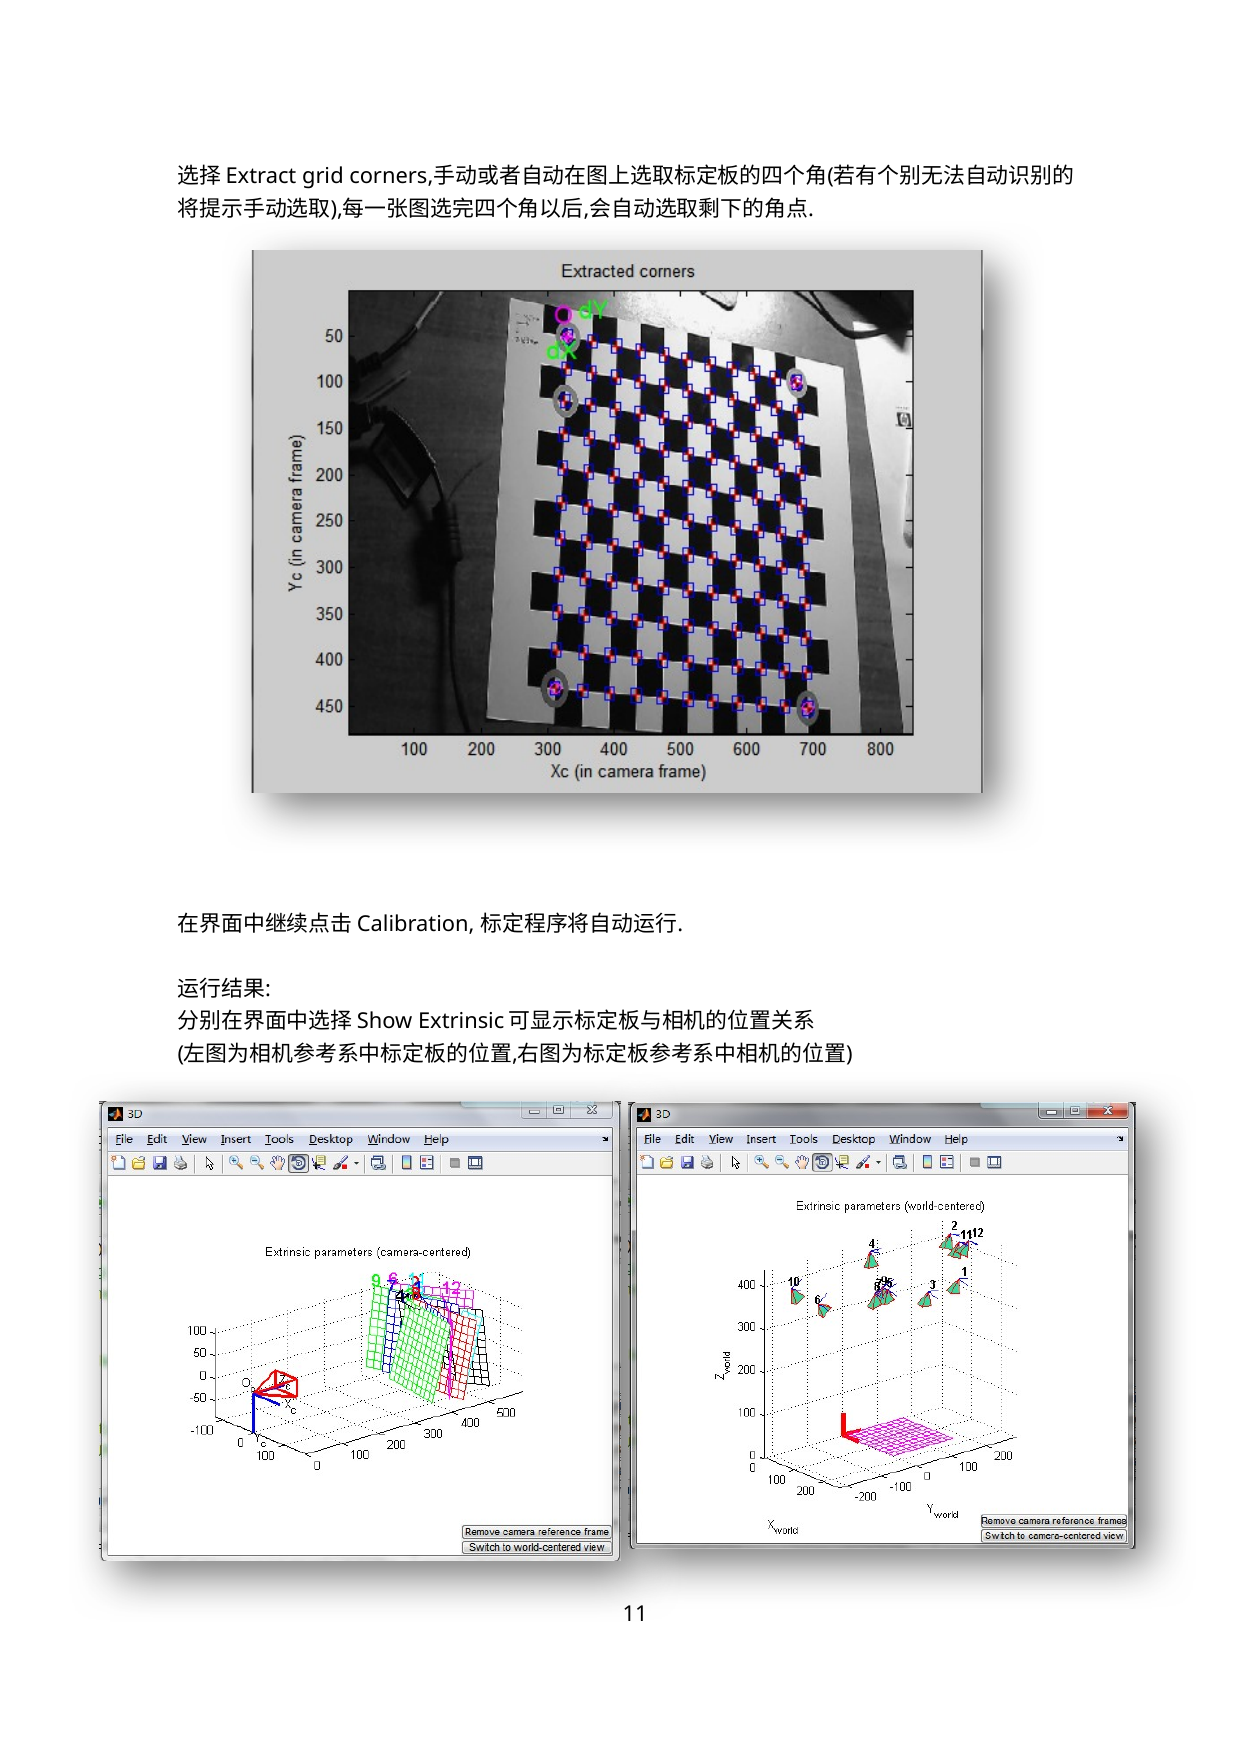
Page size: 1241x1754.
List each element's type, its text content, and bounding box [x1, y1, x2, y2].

picture [99, 1101, 621, 1561]
text 选择Extract grid corners,手动或者自动在图上选取标定板的四个角(若有个别无法自动识别的将提示手动选取),每一张图选完四个角以后,会自动选取剩下的角点. [177, 158, 1092, 223]
picture [628, 1102, 1136, 1549]
text 分别在界面中选择Show Extrinsic可显示标定板与相机的位置关系 [177, 1003, 1092, 1035]
text 运行结果: [177, 970, 1092, 1003]
text (左图为相机参考系中标定板的位置,右图为标定板参考系中相机的位置) [177, 1035, 1092, 1068]
picture [251, 250, 984, 793]
text 在界面中继续点击Calibration, 标定程序将自动运行. [177, 905, 1092, 938]
